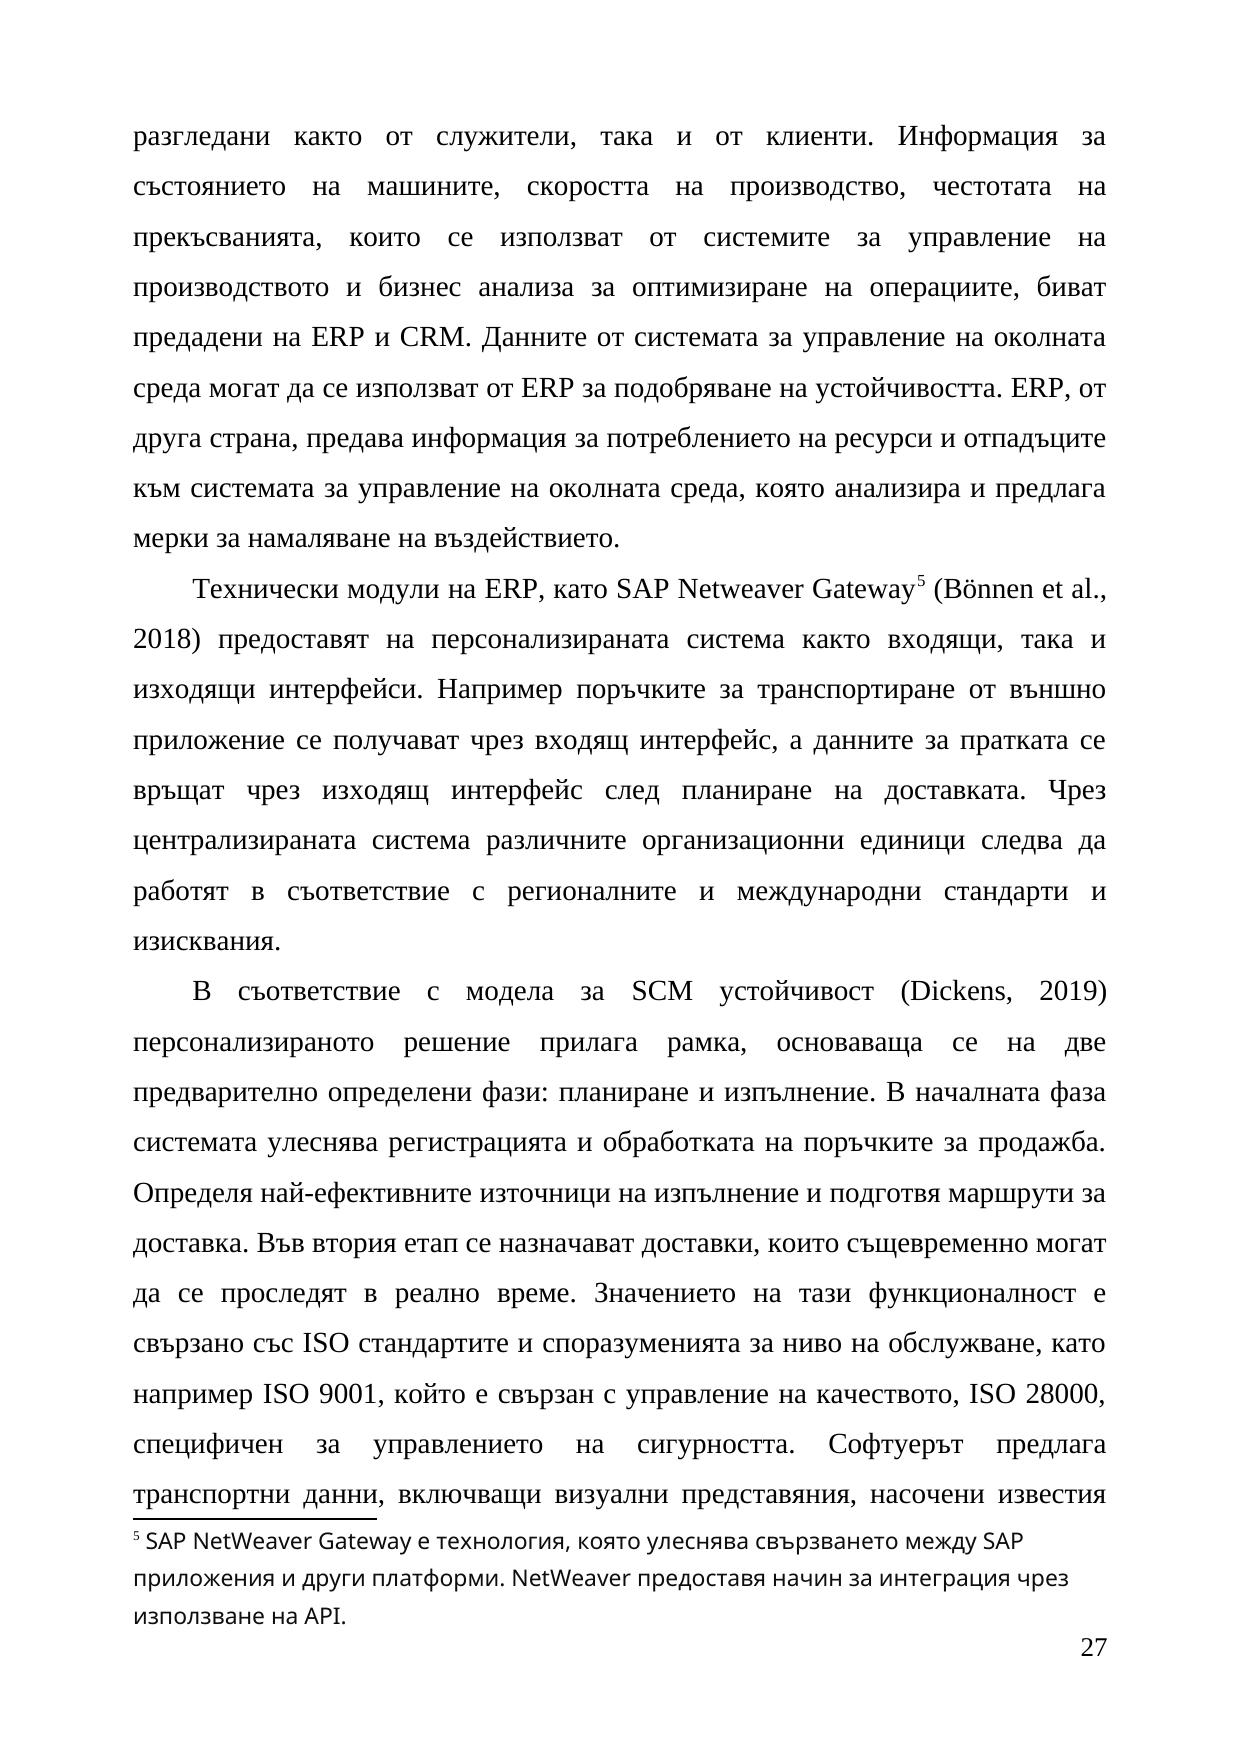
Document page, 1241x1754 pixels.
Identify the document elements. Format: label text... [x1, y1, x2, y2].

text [133, 118, 1107, 554]
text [133, 973, 1107, 1510]
text Технически модули на ERP, като SAP Netweaver Gateway (Bönnen et al., 2018) предоставят на персонализираната система както входящи, така и изходящи интерфейси. Например поръчките за транспортиране от външно приложение се получават чрез входящ интерфейс, а данните за пратката се връщат чрез изходящ интерфейс след планиране на доставката. Чрез централизираната система различните организационни единици следва да работят в съответствие с регионалните и международни стандарти и изисквания. [133, 571, 1107, 957]
